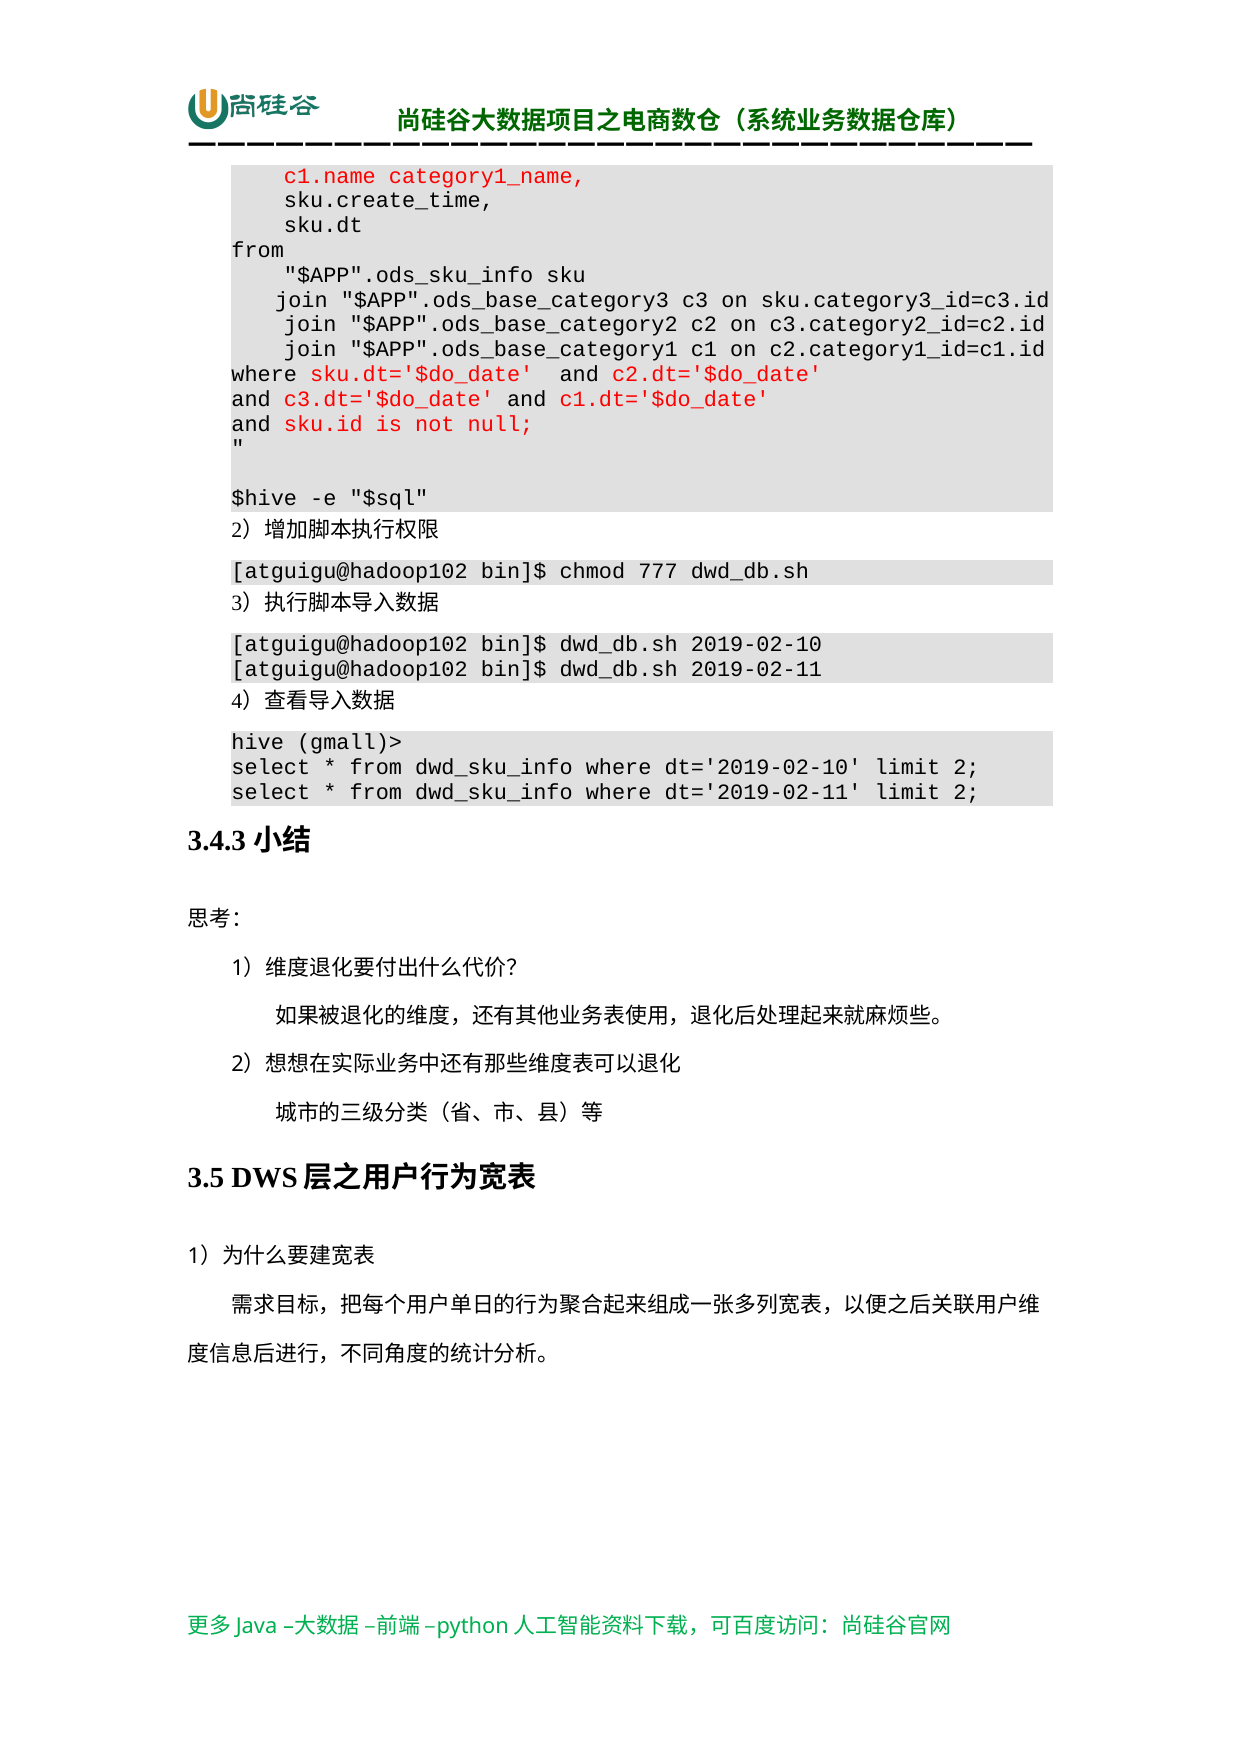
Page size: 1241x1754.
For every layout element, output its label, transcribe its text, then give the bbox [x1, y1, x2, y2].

text 4）查看导入数据 [187, 683, 1053, 715]
text [atguigu@hadoop102 bin]$ chmod 777 dwd_db.sh [231, 560, 1053, 585]
text and c3.dt='$do_date' and c1.dt='$do_date' [231, 388, 1053, 413]
picture [187, 88, 320, 130]
text 思考： [187, 901, 1053, 933]
text c1.name category1_name, [231, 165, 1053, 189]
text $hive -e "$sql" [231, 487, 1053, 512]
text where sku.dt='$do_date' and c2.dt='$do_date' [231, 363, 1053, 388]
text 2）增加脚本执行权限 [187, 512, 1053, 544]
text " [231, 437, 1053, 462]
text join "$APP".ods_base_category1 c1 on c2.category1_id=c1.id [231, 338, 1053, 363]
subtitle 3.4.3 小结 [187, 806, 1053, 871]
text from [231, 239, 1053, 264]
text and sku.id is not null; [231, 413, 1053, 437]
text [atguigu@hadoop102 bin]$ dwd_db.sh 2019-02-10 [231, 633, 1053, 658]
text 如果被退化的维度，还有其他业务表使用，退化后处理起来就麻烦些。 [187, 998, 1053, 1030]
text join "$APP".ods_base_category3 c3 on sku.category3_id=c3.id [231, 289, 1053, 313]
text select * from dwd_sku_info where dt='2019-02-11' limit 2; [231, 781, 1053, 806]
text sku.dt [231, 214, 1053, 239]
text 1）维度退化要付出什么代价？ [187, 949, 1053, 982]
text 1）为什么要建宽表 [187, 1238, 1053, 1271]
text select * from dwd_sku_info where dt='2019-02-10' limit 2; [231, 756, 1053, 781]
text "$APP".ods_sku_info sku [231, 264, 1053, 289]
text [atguigu@hadoop102 bin]$ dwd_db.sh 2019-02-11 [231, 658, 1053, 683]
text 城市的三级分类（省、市、县）等 [187, 1094, 1053, 1127]
text sku.create_time, [231, 189, 1053, 214]
subtitle 3.5 DWS层之用户行为宽表 [187, 1143, 1053, 1208]
text 3）执行脚本导入数据 [187, 585, 1053, 617]
text 2）想想在实际业务中还有那些维度表可以退化 [187, 1046, 1053, 1078]
text hive (gmall)> [231, 731, 1053, 756]
text 需求目标，把每个用户单日的行为聚合起来组成一张多列宽表，以便之后关联用户维度信息后进行，不同角度的统计分析。 [187, 1286, 1053, 1368]
text join "$APP".ods_base_category2 c2 on c3.category2_id=c2.id [231, 313, 1053, 338]
